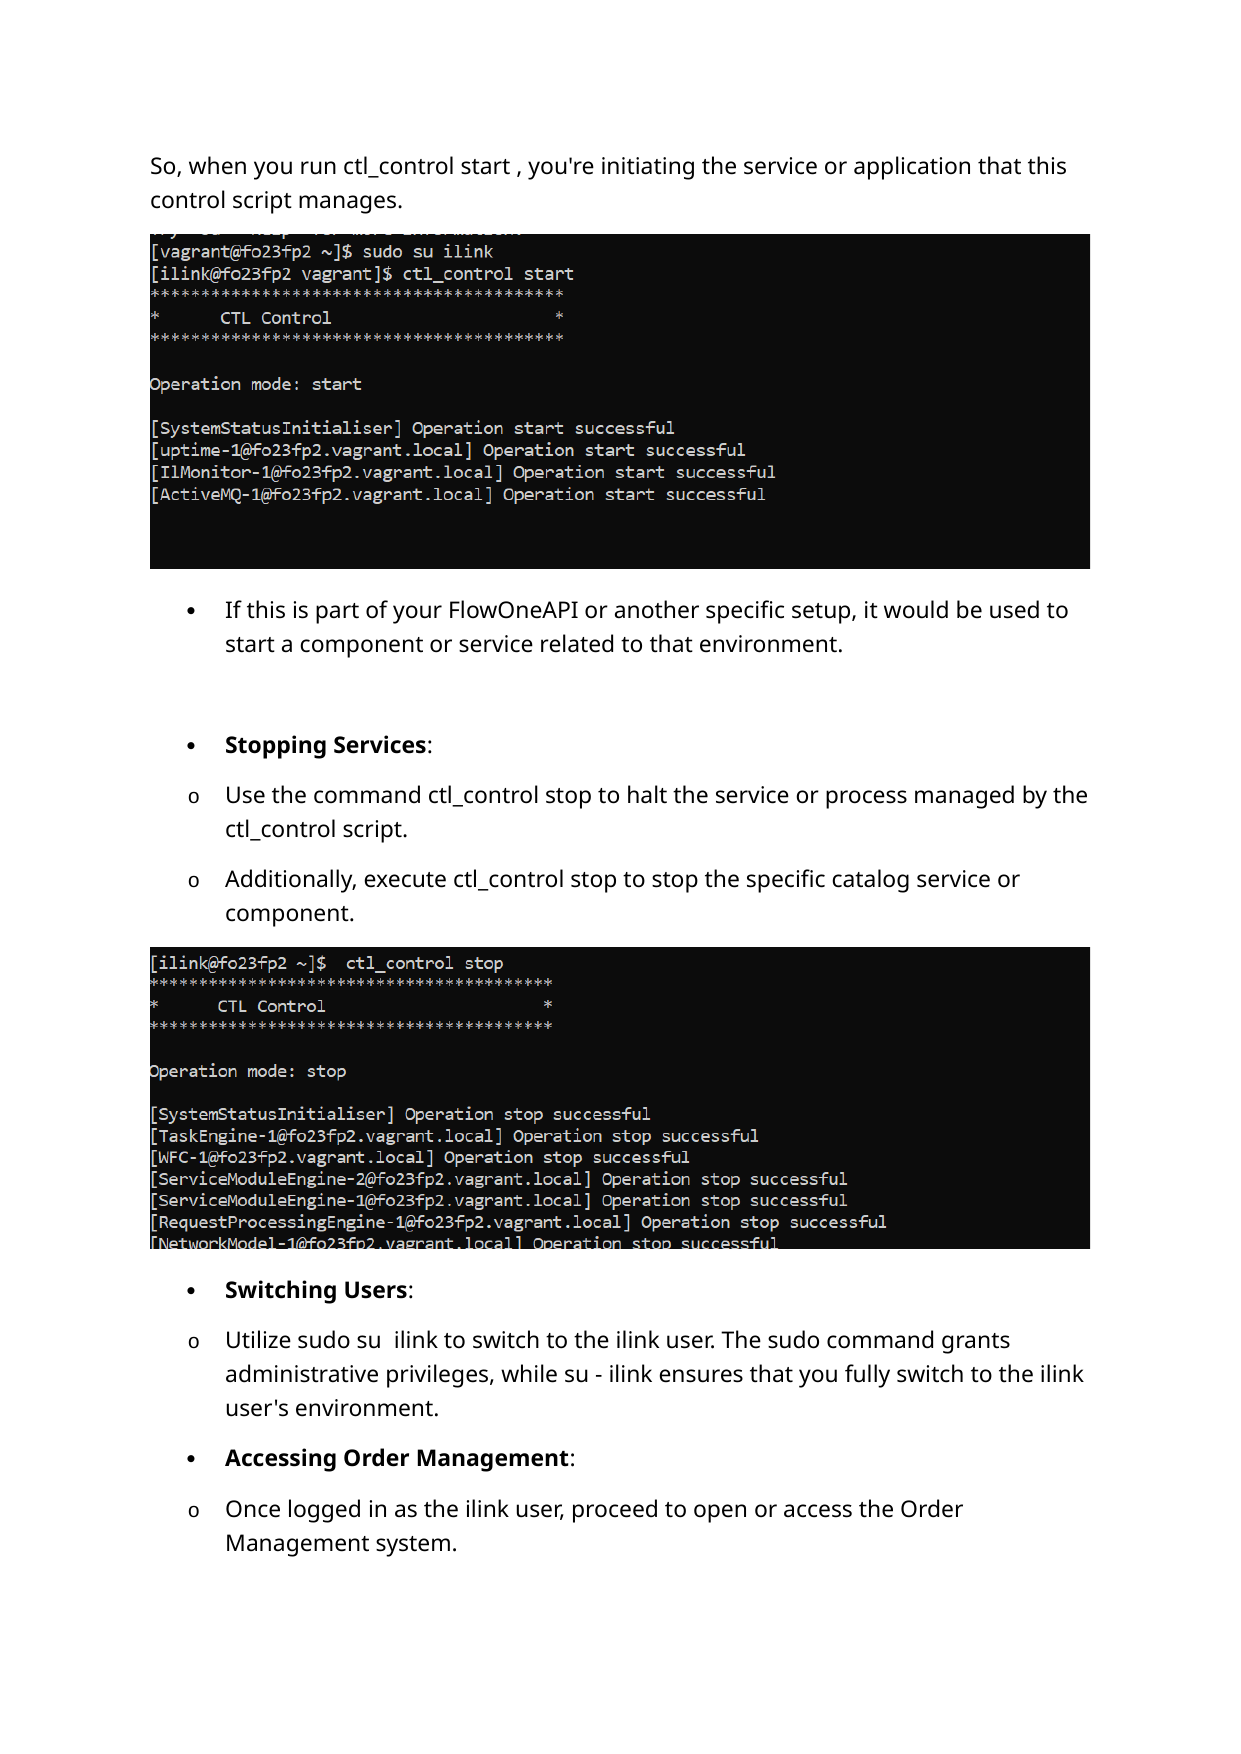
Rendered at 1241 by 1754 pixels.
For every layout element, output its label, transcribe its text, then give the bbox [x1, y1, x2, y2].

list Utilize sudo su ilink to switch to the ilink user. The sudo command grants administrative privileges, while su - ilink ensures that you fully switch to the ilink user's environment. [187, 1324, 1090, 1423]
list Additionally, execute ctl_control stop to stop the specific catalog service or component. [187, 863, 1090, 928]
list Once logged in as the ilink user, proceed to open or access the Order Management system. [187, 1493, 1090, 1558]
picture [150, 947, 1091, 1249]
list Accessing Order Management: [187, 1442, 1090, 1474]
list Switching Users: [187, 1274, 1090, 1305]
list If this is part of your FlowOneAPI or another specific setup, it would be used to start a component or service related to that environment. [187, 594, 1090, 659]
picture [150, 234, 1091, 569]
list Stopping Services: [187, 729, 1090, 760]
list Use the command ctl_control stop to halt the service or process managed by the ctl_control script. [187, 779, 1090, 844]
text So, when you run ctl_control start , you're initiating the service or application that this control script manages. [150, 150, 1090, 215]
